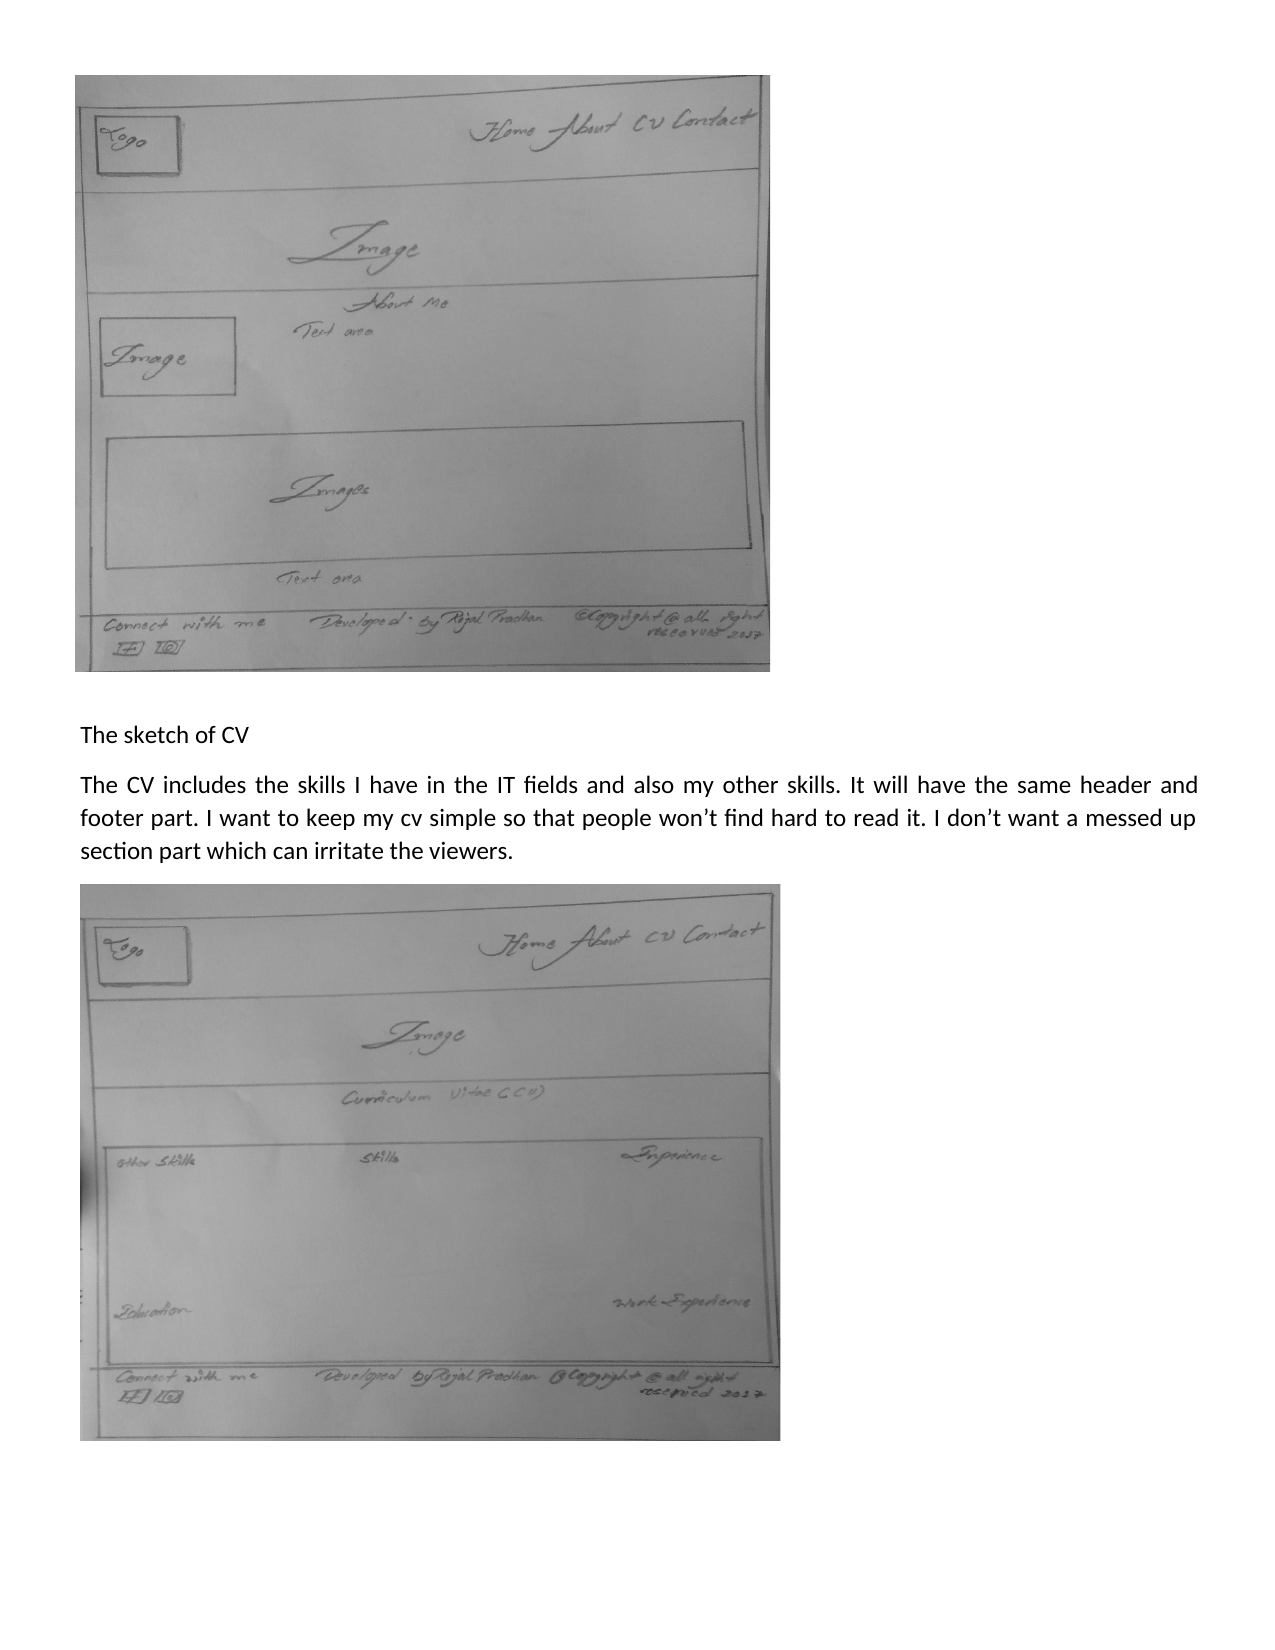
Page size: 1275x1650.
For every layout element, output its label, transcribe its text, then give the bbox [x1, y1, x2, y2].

picture [75, 75, 771, 672]
picture [80, 884, 781, 1441]
text The CV includes the skills I have in the IT fields and also my other skills. It will have the same header and footer part. I want to keep my cv simple so that people won’t find hard to read it. I don’t want a messed up section part which can irritate the viewers. [80, 769, 1200, 866]
text The sketch of CV [80, 719, 1200, 750]
